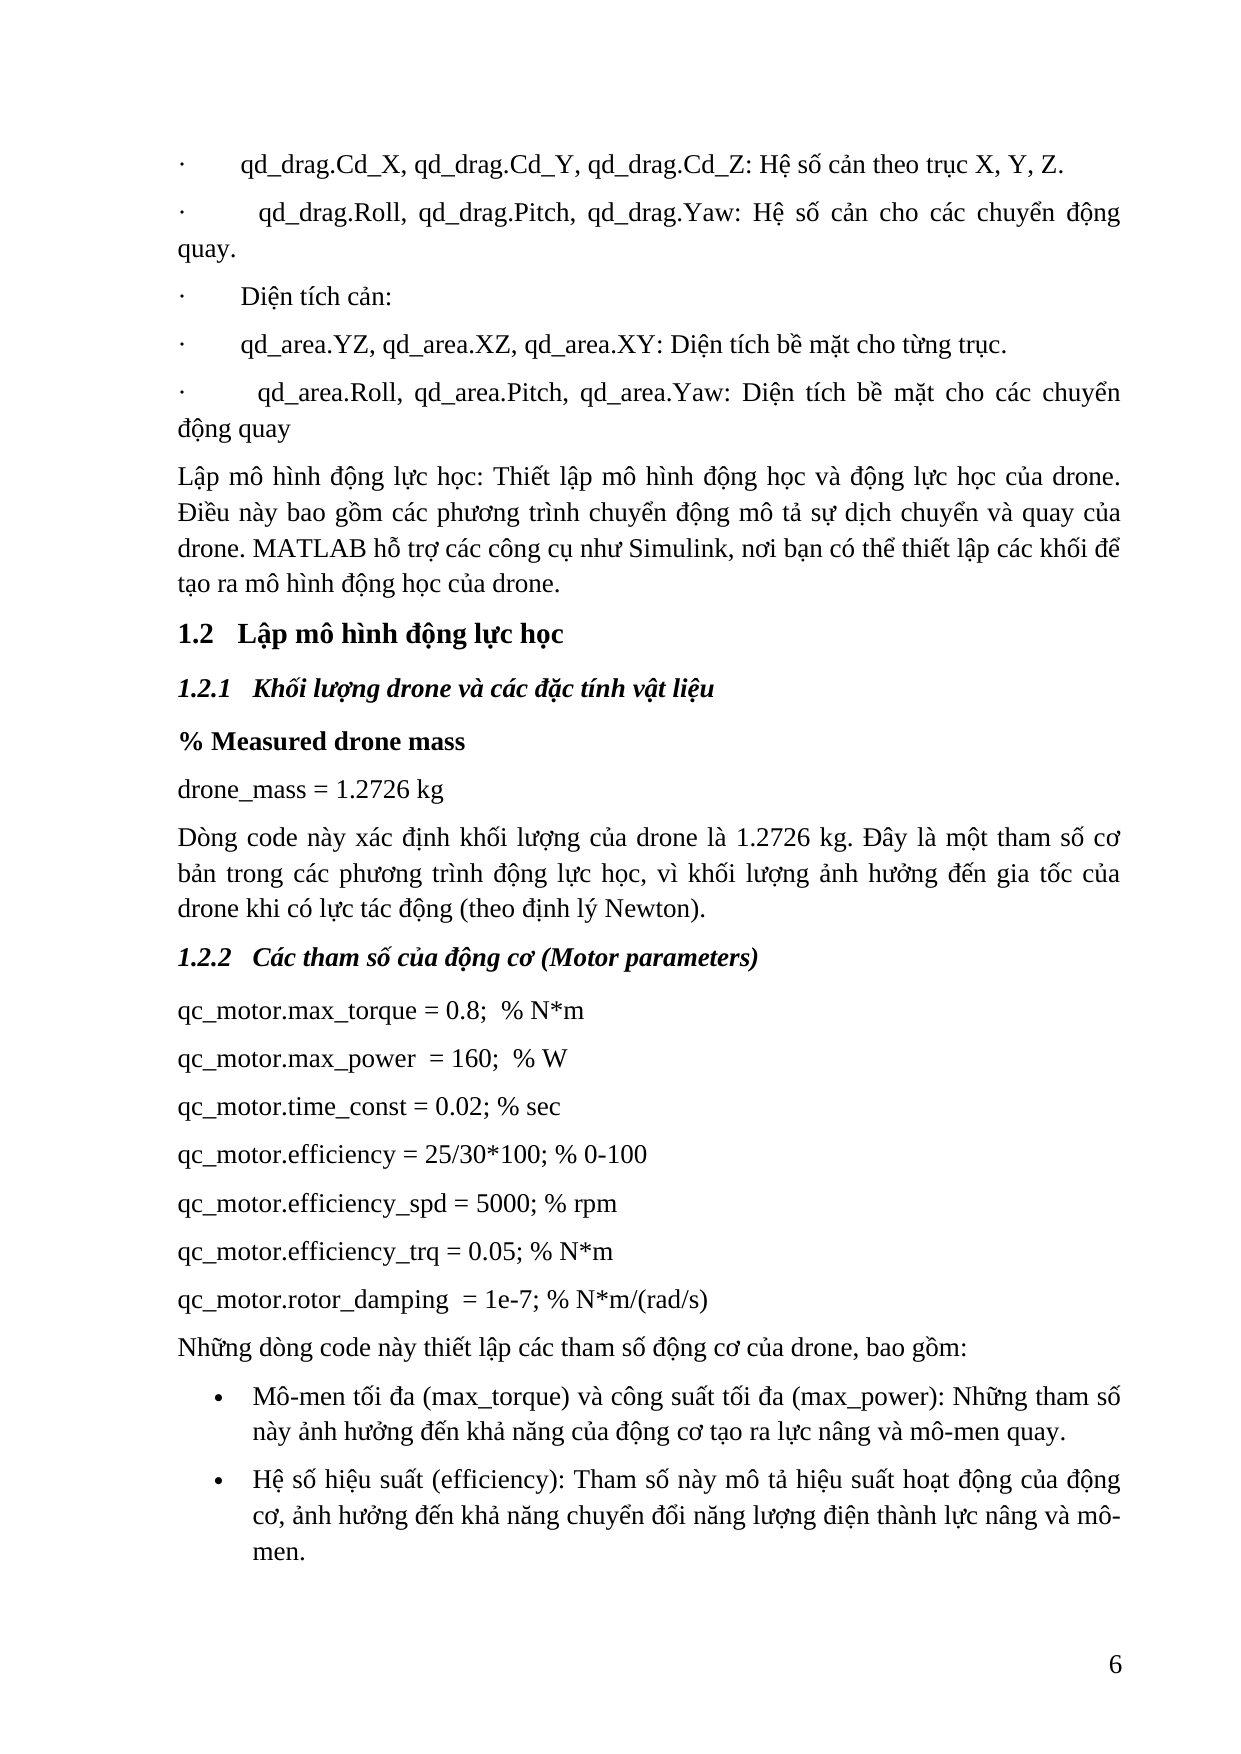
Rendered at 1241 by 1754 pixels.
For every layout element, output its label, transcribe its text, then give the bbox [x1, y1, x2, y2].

subtitle Các tham số của động cơ (Motor parameters) [177, 941, 1122, 972]
text qc_motor.efficiency_spd = 5000; % rpm [177, 1187, 1122, 1218]
text Lập mô hình động lực học: Thiết lập mô hình động học và động lực học của drone. Điều này bao gồm các phương trình chuyển động mô tả sự dịch chuyển và quay của drone. MATLAB hỗ trợ các công cụ như Simulink, nơi bạn có thể thiết lập các khối để tạo ra mô hình động học của drone. [177, 460, 1122, 599]
text · qd_drag.Cd_X, qd_drag.Cd_Y, qd_drag.Cd_Z: Hệ số cản theo trục X, Y, Z. [177, 148, 1122, 179]
list Mô-men tối đa (max_torque) và công suất tối đa (max_power): Những tham số này ảnh hưởng đến khả năng của động cơ tạo ra lực nâng và mô-men quay. [215, 1379, 1122, 1446]
text qc_motor.time_const = 0.02; % sec [177, 1090, 1122, 1121]
text · qd_area.Roll, qd_area.Pitch, qd_area.Yaw: Diện tích bề mặt cho các chuyển động quay [177, 376, 1122, 443]
text % Measured drone mass [177, 725, 1122, 756]
text qc_motor.rotor_damping = 1e-7; % N*m/(rad/s) [177, 1283, 1122, 1314]
text qc_motor.max_power = 160; % W [177, 1042, 1122, 1073]
text qc_motor.max_torque = 0.8; % N*m [177, 994, 1122, 1025]
subtitle Lập mô hình động lực học [177, 616, 1122, 649]
text · Diện tích cản: [177, 280, 1122, 311]
text drone_mass = 1.2726 kg [177, 773, 1122, 804]
subtitle Khối lượng drone và các đặc tính vật liệu [177, 672, 1122, 703]
text Những dòng code này thiết lập các tham số động cơ của drone, bao gồm: [177, 1331, 1122, 1362]
text qc_motor.efficiency_trq = 0.05; % N*m [177, 1235, 1122, 1266]
text Dòng code này xác định khối lượng của drone là 1.2726 kg. Đây là một tham số cơ bản trong các phương trình động lực học, vì khối lượng ảnh hưởng đến gia tốc của drone khi có lực tác động (theo định lý Newton). [177, 821, 1122, 924]
text qc_motor.efficiency = 25/30*100; % 0-100 [177, 1138, 1122, 1169]
list Hệ số hiệu suất (efficiency): Tham số này mô tả hiệu suất hoạt động của động cơ, ảnh hưởng đến khả năng chuyển đổi năng lượng điện thành lực nâng và mô-men. [215, 1463, 1122, 1566]
text · qd_area.YZ, qd_area.XZ, qd_area.XY: Diện tích bề mặt cho từng trục. [177, 328, 1122, 359]
text · qd_drag.Roll, qd_drag.Pitch, qd_drag.Yaw: Hệ số cản cho các chuyển động quay. [177, 196, 1122, 263]
